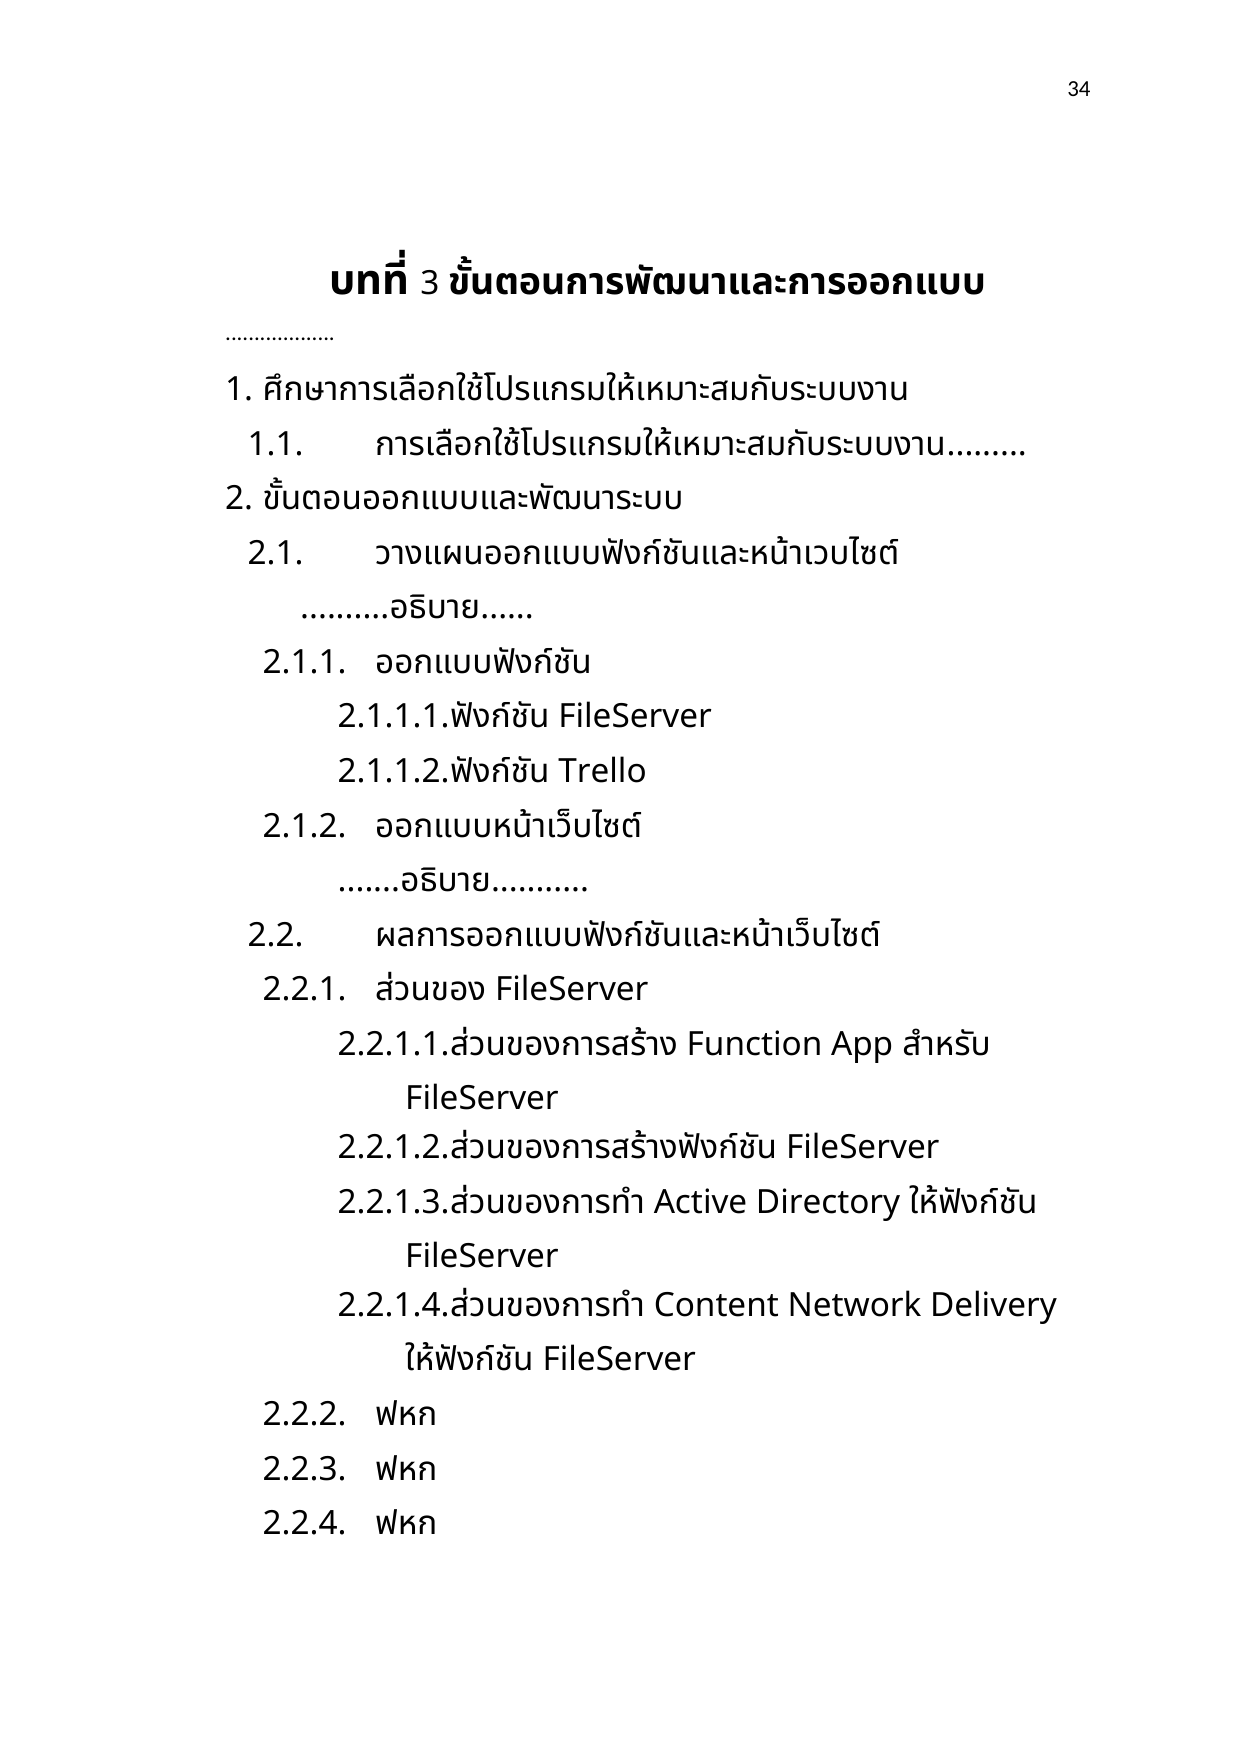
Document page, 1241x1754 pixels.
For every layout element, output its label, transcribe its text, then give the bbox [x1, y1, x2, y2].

list ส่วนของการทำ Active Directory ให้ฟังก์ชัน FileServer [337, 1177, 1090, 1277]
list ฟหก [262, 1444, 1090, 1495]
list ฟังก์ชัน FileServer [337, 692, 1090, 743]
list ออกแบบฟังก์ชัน [262, 638, 1090, 688]
list ศึกษาการเลือกใช้โปรแกรมให้เหมาะสมกับระบบงาน [225, 365, 1090, 415]
list ฟังก์ชัน Trello [337, 747, 1090, 797]
subtitle บทที่ 3 ขั้นตอนการพัฒนาและการออกแบบ [225, 250, 1090, 313]
list ส่วนของการสร้างฟังก์ชัน FileServer [337, 1123, 1090, 1173]
list .......อธิบาย........... [337, 856, 1090, 907]
text ................... [225, 318, 1090, 346]
list ผลการออกแบบฟังก์ชันและหน้าเว็บไซต์ [247, 911, 1090, 961]
list การเลือกใช้โปรแกรมให้เหมาะสมกับระบบงาน......... [247, 419, 1090, 470]
list ส่วนของการสร้าง Function App สำหรับ FileServer [337, 1020, 1090, 1119]
list ..........อธิบาย...... [300, 583, 1090, 634]
list ขั้นตอนออกแบบและพัฒนาระบบ [225, 474, 1090, 524]
list วางแผนออกแบบฟังก์ชันและหน้าเวบไซต์ [247, 528, 1090, 579]
list ส่วนของ FileServer [262, 965, 1090, 1016]
list ฟหก [262, 1390, 1090, 1440]
list ส่วนของการทำ Content Network Delivery ให้ฟังก์ชัน FileServer [337, 1281, 1090, 1386]
list ออกแบบหน้าเว็บไซต์ [262, 801, 1090, 852]
list ฟหก [262, 1499, 1090, 1549]
